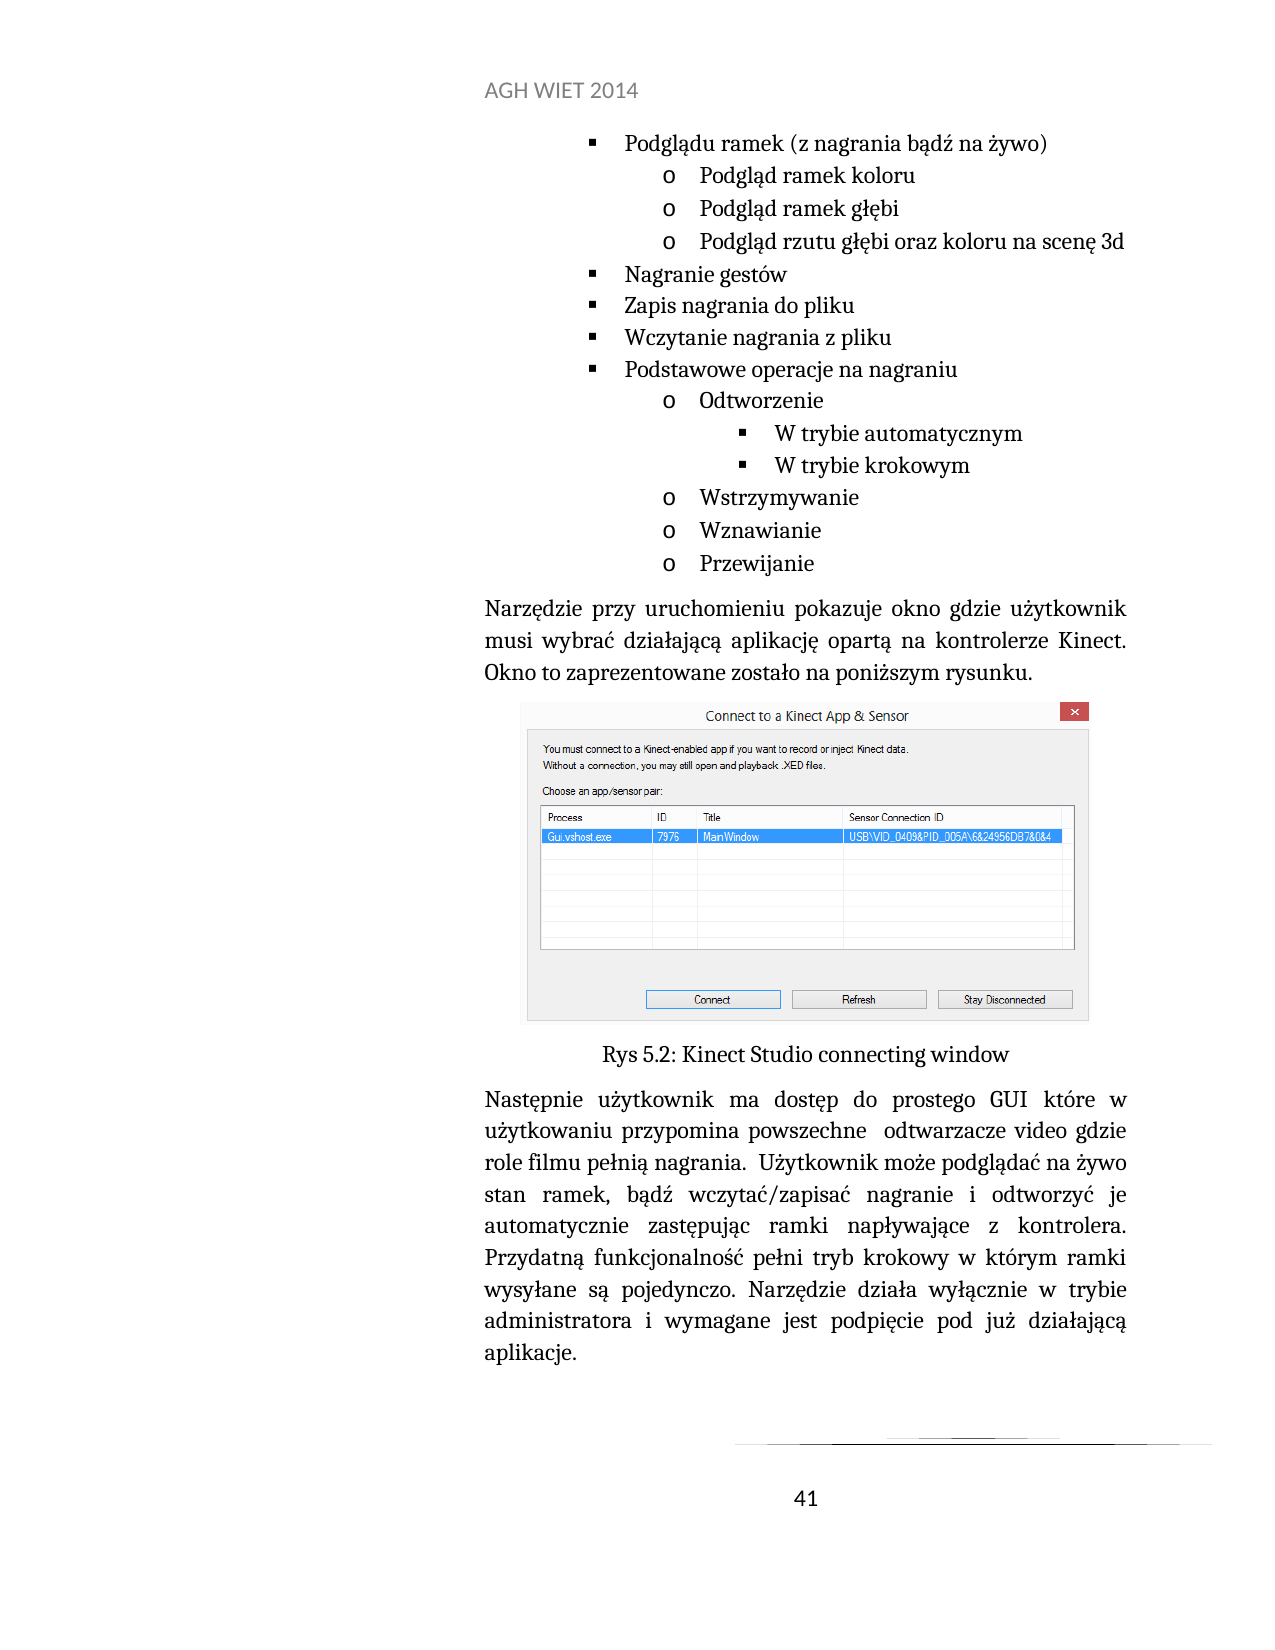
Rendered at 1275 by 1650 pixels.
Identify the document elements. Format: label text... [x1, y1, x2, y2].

list Wstrzymywanie [662, 484, 1127, 512]
list Podglądu ramek (z nagrania bądź na żywo) [587, 130, 1127, 157]
list Nagranie gestów [587, 261, 1127, 288]
list Odtworzenie [662, 387, 1127, 416]
text Następnie użytkownik ma dostęp do prostego GUI które w użytkowaniu przypomina powszechne odtwarzacze video gdzie role filmu pełnią nagrania. Użytkownik może podglądać na żywo stan ramek, bądź wczytać/zapisać nagranie i odtworzyć je automatycznie zastępując ramki napływające z kontrolera. Przydatną funkcjonalność pełni tryb krokowy w którym ramki wysyłane są pojedynczo. Narzędzie działa wyłącznie w trybie administratora i wymagane jest podpięcie pod już działającą aplikacje. [484, 1085, 1127, 1366]
text Narzędzie przy uruchomieniu pokazuje okno gdzie użytkownik musi wybrać działającą aplikację opartą na kontrolerze Kinect. Okno to zaprezentowane zostało na poniższym rysunku. [484, 595, 1127, 686]
picture [520, 702, 1091, 1025]
list Zapis nagrania do pliku [587, 292, 1127, 320]
list Wczytanie nagrania z pliku [587, 324, 1127, 352]
list W trybie automatycznym [737, 420, 1127, 448]
text Rys 5.2: Kinect Studio connecting window [484, 1041, 1127, 1069]
list Podstawowe operacje na nagraniu [587, 356, 1127, 383]
list Podgląd ramek głębi [662, 194, 1127, 223]
list W trybie krokowym [737, 452, 1127, 479]
list Przewijanie [662, 550, 1127, 578]
list Podgląd ramek koloru [662, 162, 1127, 190]
list Podgląd rzutu głębi oraz koloru na scenę 3d [662, 228, 1127, 256]
list Wznawianie [662, 517, 1127, 545]
